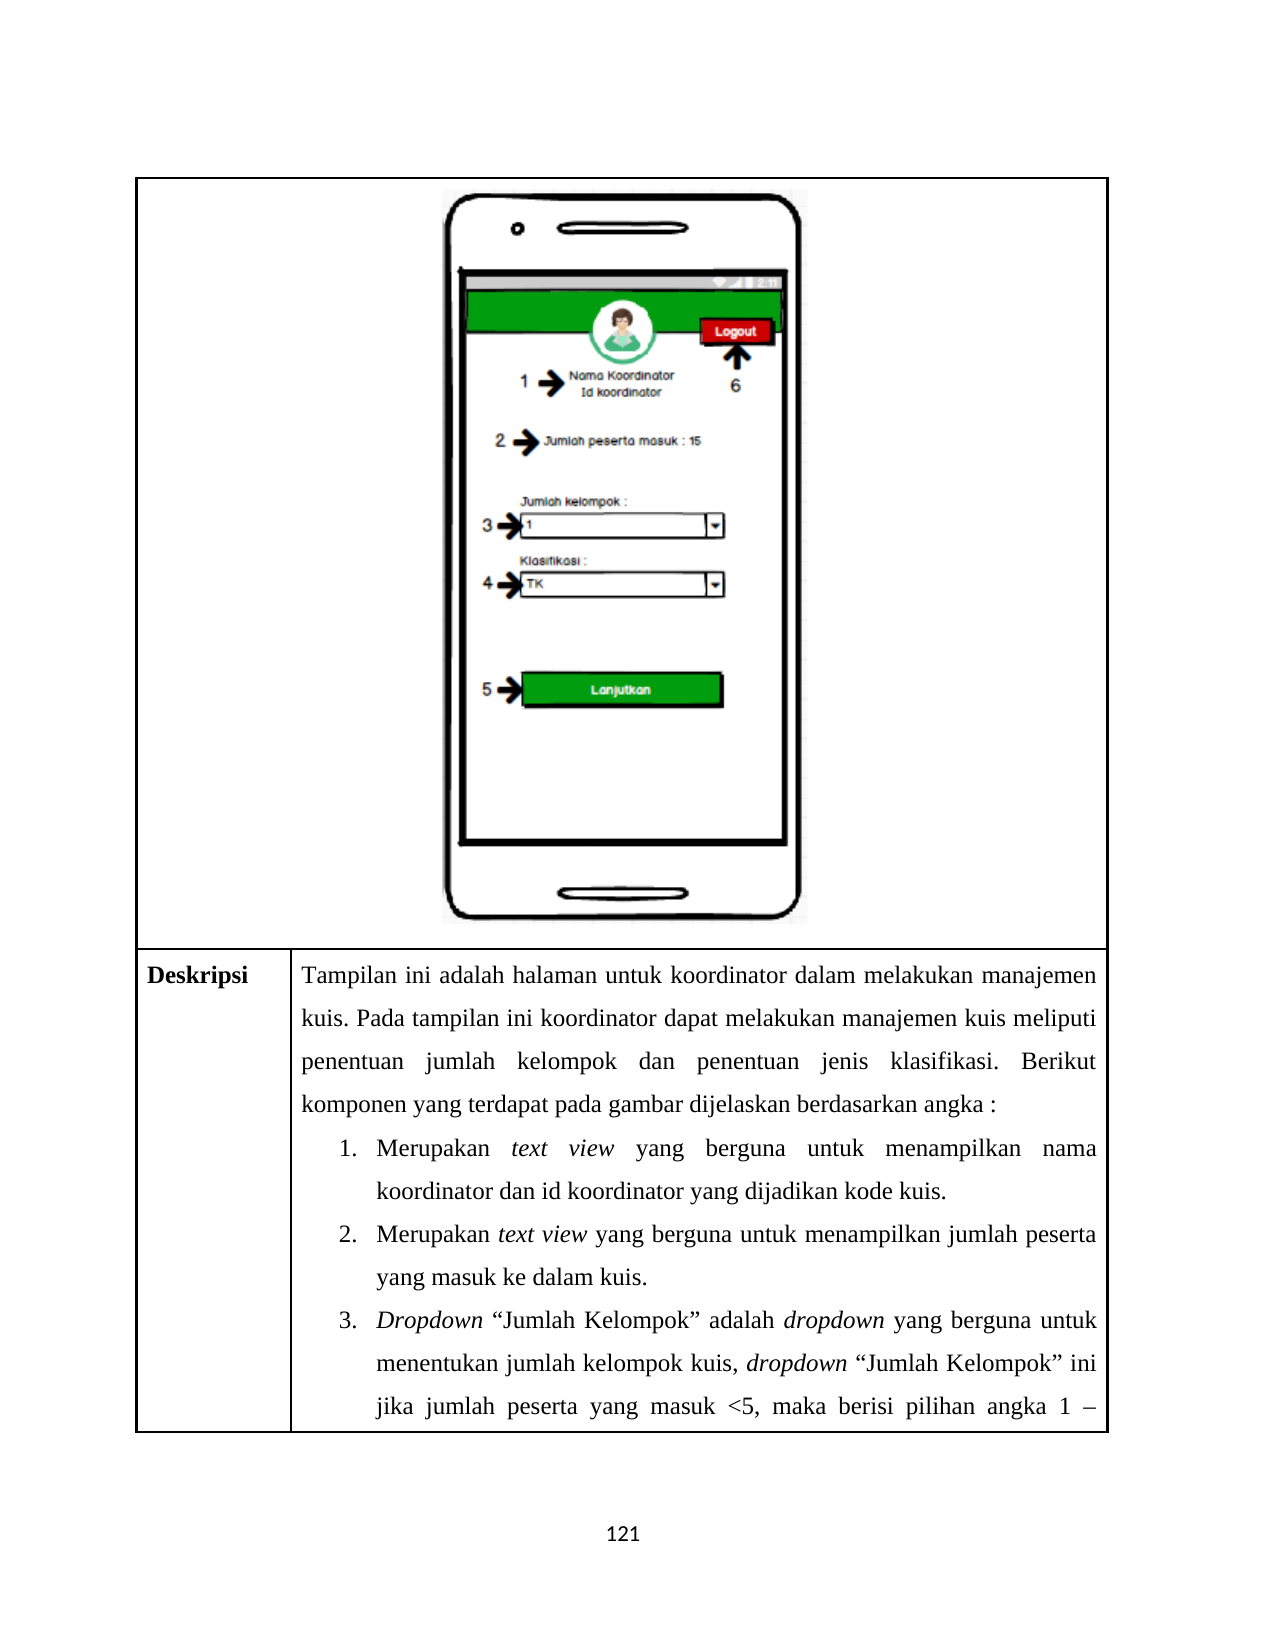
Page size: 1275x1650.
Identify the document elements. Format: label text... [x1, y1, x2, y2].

picture [441, 189, 808, 924]
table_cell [292, 950, 1106, 1431]
table_cell [138, 179, 1106, 948]
table_cell Deskripsi [138, 950, 290, 1431]
